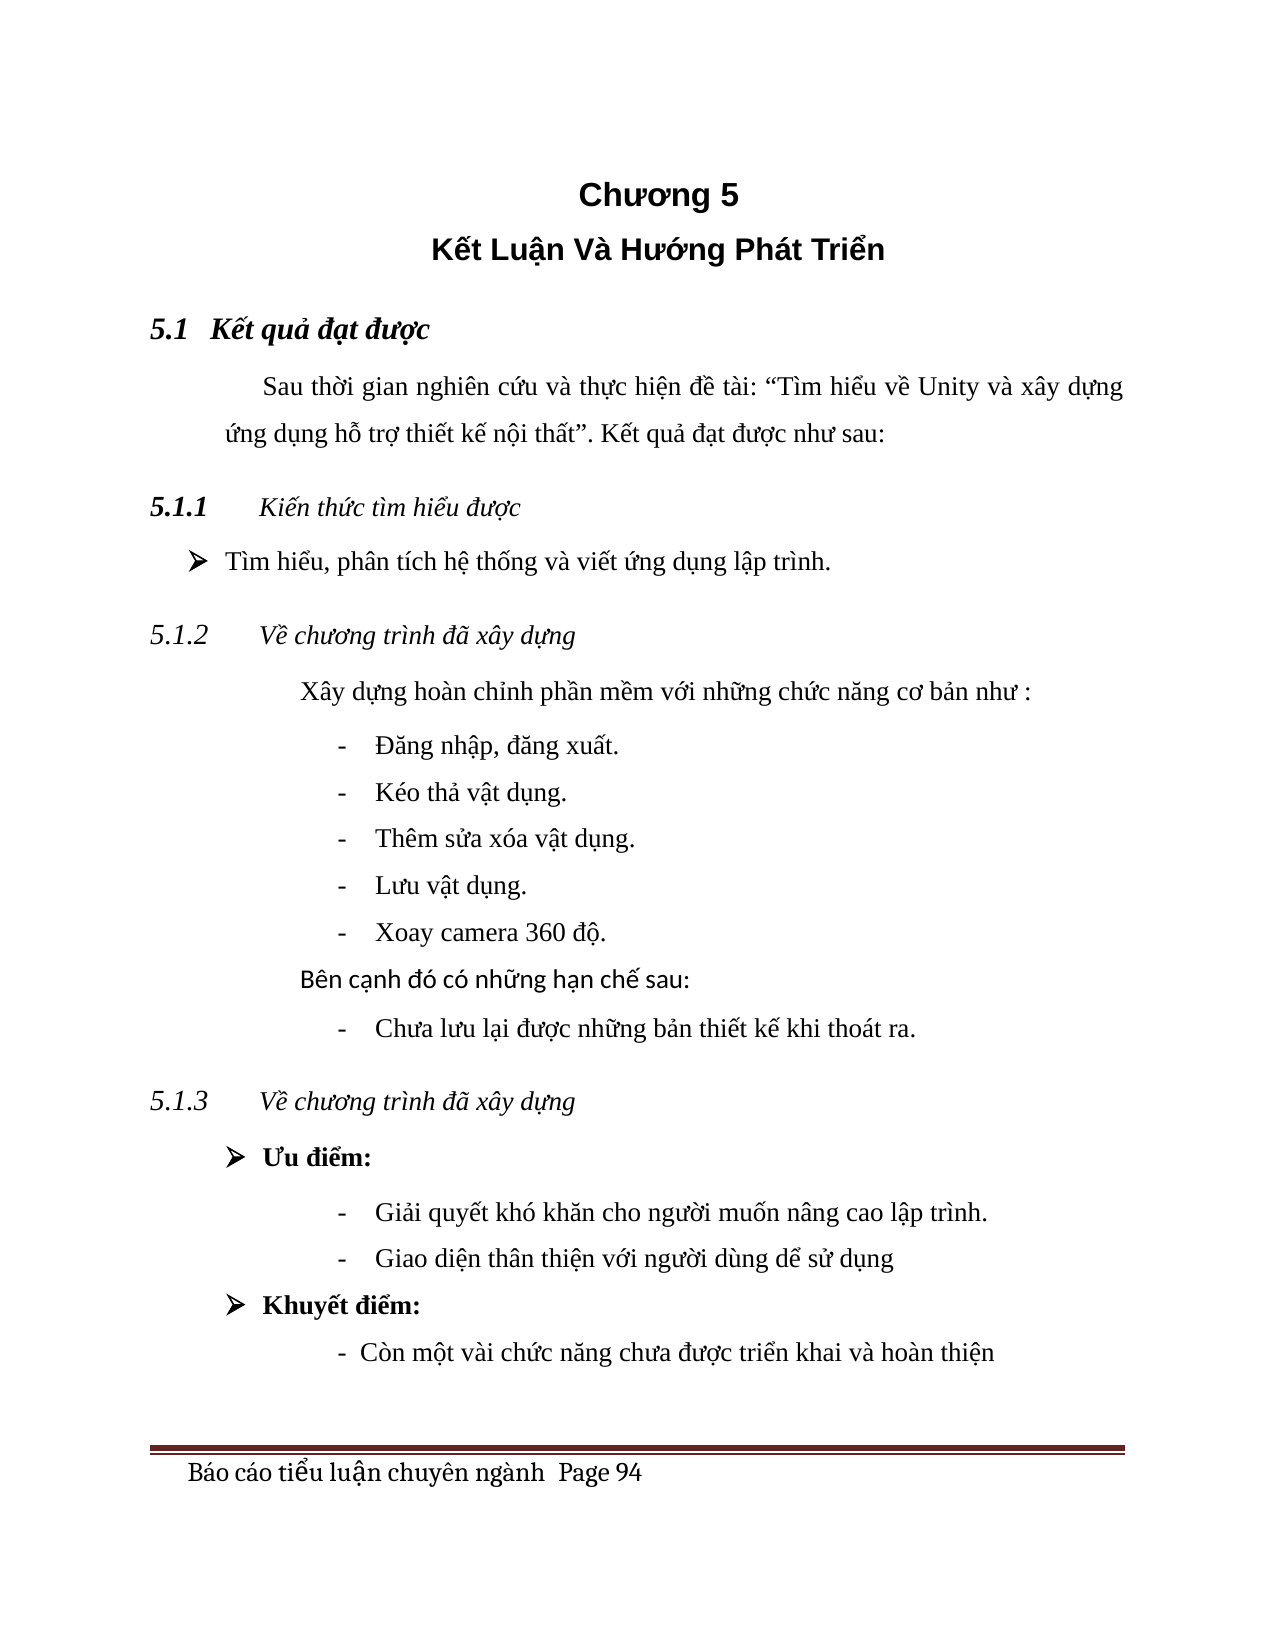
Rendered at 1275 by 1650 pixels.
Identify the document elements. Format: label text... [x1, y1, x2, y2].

text Sau thời gian nghiên cứu và thực hiện đề tài: “Tìm hiểu về Unity và xây dựng ứng dụng hỗ trợ thiết kế nội thất”. Kết quả đạt được như sau: [225, 370, 1125, 448]
list Đăng nhập, đăng xuất. [337, 729, 1125, 760]
text Xây dựng hoàn chỉnh phần mềm với những chức năng cơ bản như : [225, 675, 1125, 706]
list Tìm hiểu, phân tích hệ thống và viết ứng dụng lập trình. [150, 545, 1125, 576]
subtitle Kiến thức tìm hiểu được [150, 489, 1125, 522]
list Chưa lưu lại được những bản thiết kế khi thoát ra. [337, 1012, 1125, 1043]
subtitle Chương 5 Kết Luận Và Hướng Phát Triển [192, 175, 1125, 267]
list Giao diện thân thiện với người dùng dể sử dụng [337, 1242, 1125, 1273]
list Giải quyết khó khăn cho người muốn nâng cao lập trình. [337, 1196, 1125, 1227]
subtitle Kết quả đạt được [150, 310, 1125, 346]
list Kéo thả vật dụng. [337, 776, 1125, 807]
list Khuyết điểm: [225, 1289, 1125, 1320]
list Thêm sửa xóa vật dụng. [337, 822, 1125, 853]
list - Còn một vài chức năng chưa được triển khai và hoàn thiện [262, 1336, 1125, 1367]
list Ưu điểm: [225, 1141, 1125, 1173]
subtitle Về chương trình đã xây dựng [150, 1083, 1125, 1117]
list Bên cạnh đó có những hạn chế sau: [300, 962, 1125, 995]
list Lưu vật dụng. [337, 869, 1125, 900]
subtitle Về chương trình đã xây dựng [150, 617, 1125, 651]
list Xoay camera 360 độ. [337, 916, 1125, 947]
